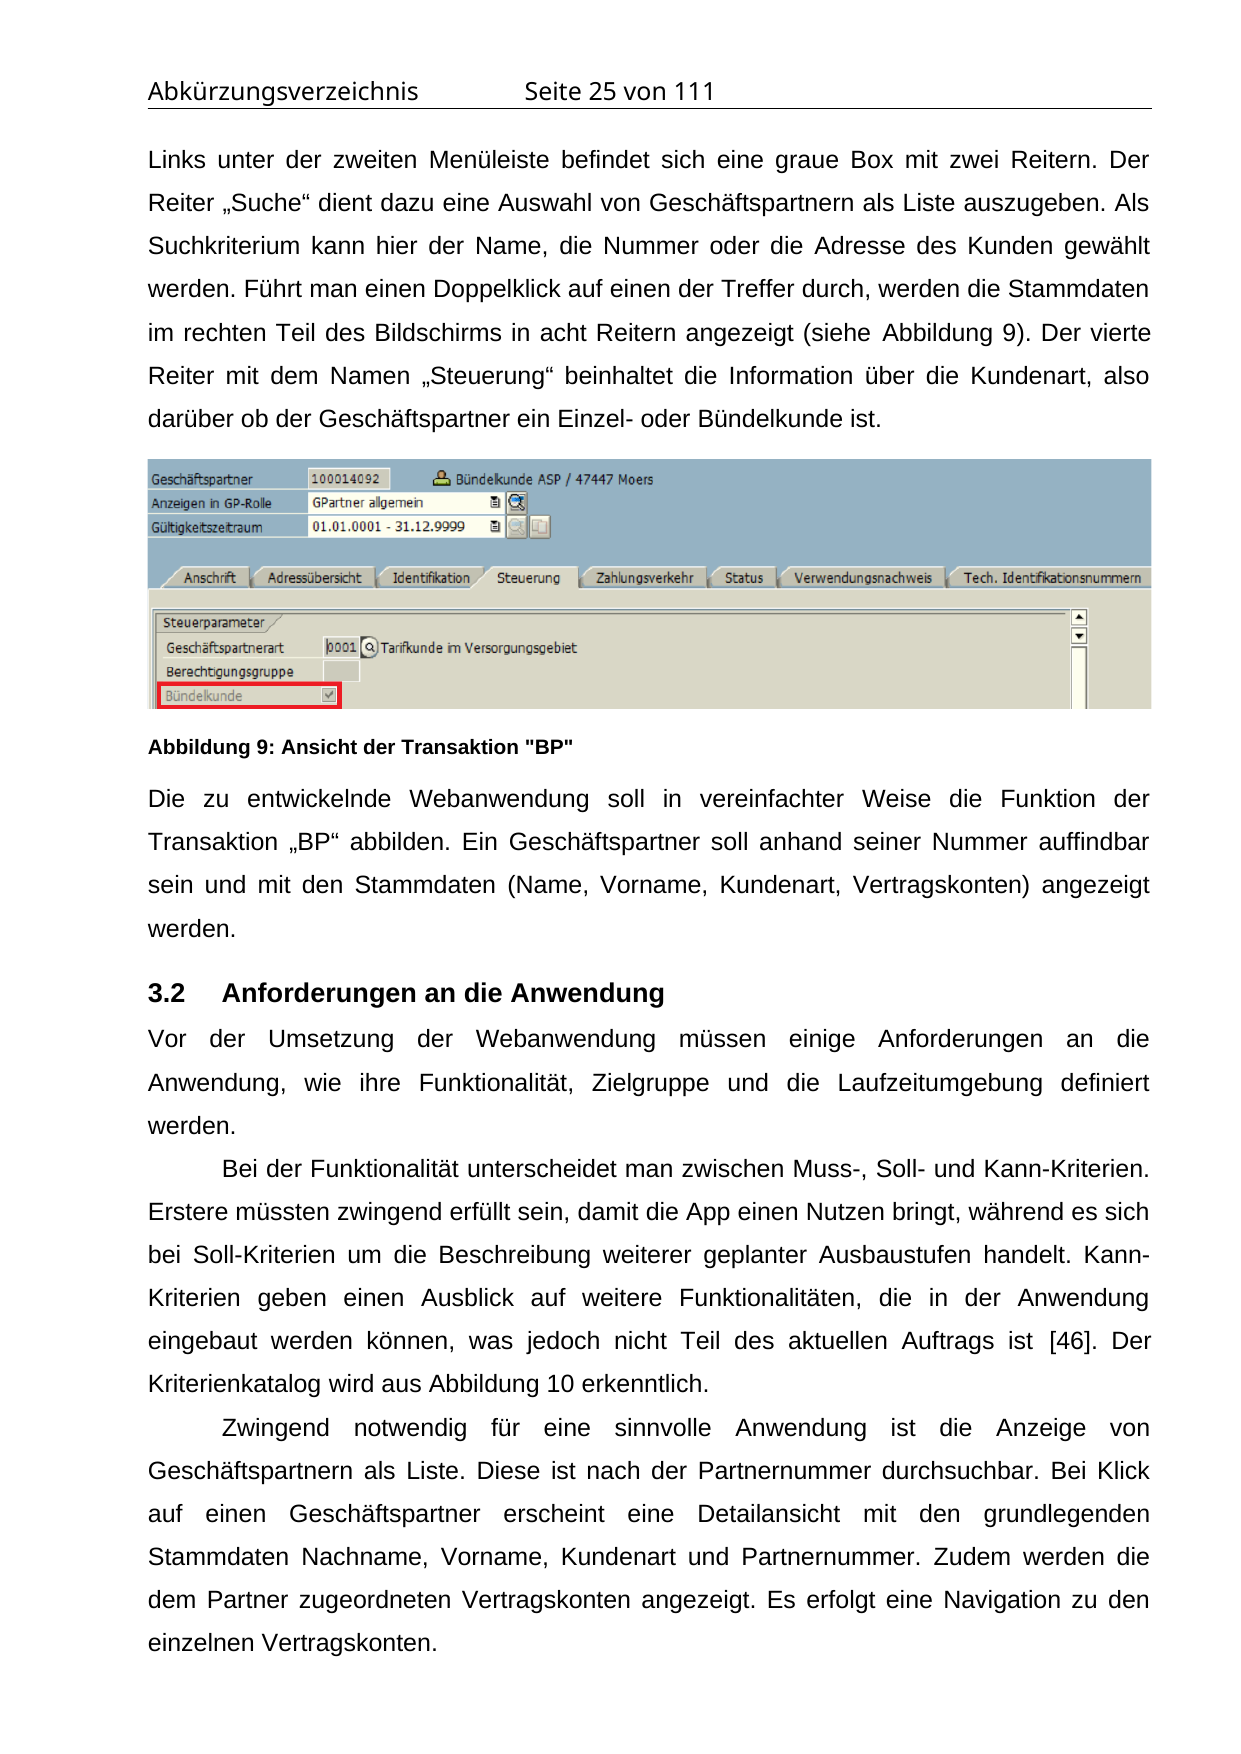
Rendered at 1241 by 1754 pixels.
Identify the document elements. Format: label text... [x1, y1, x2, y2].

text Bei der Funktionalität unterscheidet man zwischen Muss-, Soll- und Kann-Kriterien. Erstere müssten zwingend erfüllt sein, damit die App einen Nutzen bringt, während es sich bei Soll-Kriterien um die Beschreibung weiterer geplanter Ausbaustufen handelt. Kann-Kriterien geben einen Ausblick auf weitere Funktionalitäten, die in der Anwendung eingebaut werden können, was jedoch nicht Teil des aktuellen Auftrags ist . Der Kriterienkatalog wird aus Abbildung 10 erkenntlich. [148, 1154, 1152, 1398]
text Zwingend notwendig für eine sinnvolle Anwendung ist die Anzeige von Geschäftspartnern als Liste. Diese ist nach der Partnernummer durchsuchbar. Bei Klick auf einen Geschäftspartner erscheint eine Detailansicht mit den grundlegenden Stammdaten Nachname, Vorname, Kundenart und Partnernummer. Zudem werden die dem Partner zugeordneten Vertragskonten angezeigt. Es erfolgt eine Navigation zu den einzelnen Vertragskonten. [148, 1412, 1152, 1657]
picture [147, 459, 1152, 709]
subtitle Anforderungen an die Anwendung [148, 977, 1152, 1009]
text Die zu entwickelnde Webanwendung soll in vereinfachter Weise die Funktion der Transaktion „BP“ abbilden. Ein Geschäftspartner soll anhand seiner Nummer auffindbar sein und mit den Stammdaten (Name, Vorname, Kundenart, Vertragskonten) angezeigt werden. [148, 784, 1152, 942]
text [148, 145, 1152, 433]
text Vor der Umsetzung der Webanwendung müssen einige Anforderungen an die Anwendung, wie ihre Funktionalität, Zielgruppe und die Laufzeitumgebung definiert werden. [148, 1024, 1152, 1139]
